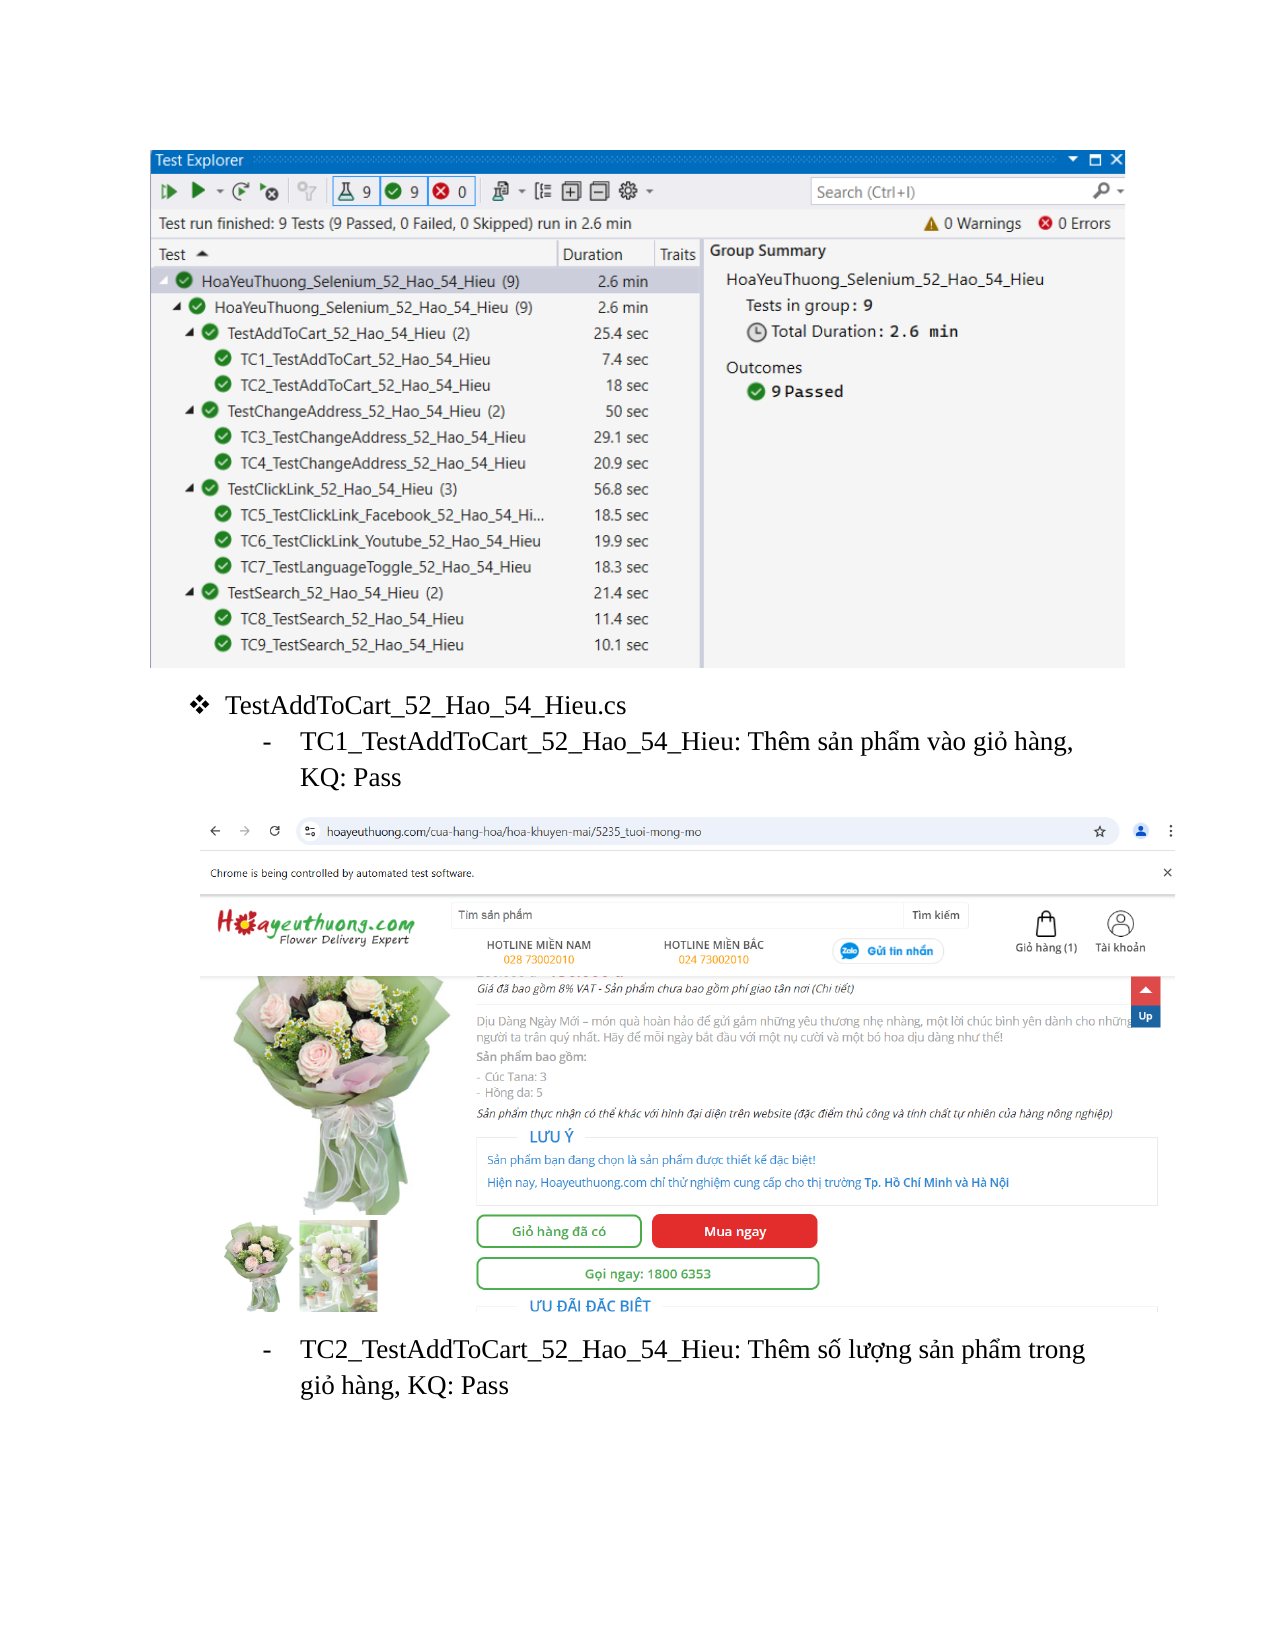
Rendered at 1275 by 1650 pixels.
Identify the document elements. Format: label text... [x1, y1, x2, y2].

picture [200, 813, 1175, 1312]
picture [150, 150, 1125, 668]
list TC1_TestAddToCart_52_Hao_54_Hieu: Thêm sản phẩm vào giỏ hàng, KQ: Pass [262, 725, 1125, 792]
list TC2_TestAddToCart_52_Hao_54_Hieu: Thêm số lượng sản phẩm trong giỏ hàng, KQ: Pass [262, 1333, 1125, 1400]
list TestAddToCart_52_Hao_54_Hieu.cs [187, 689, 1125, 721]
